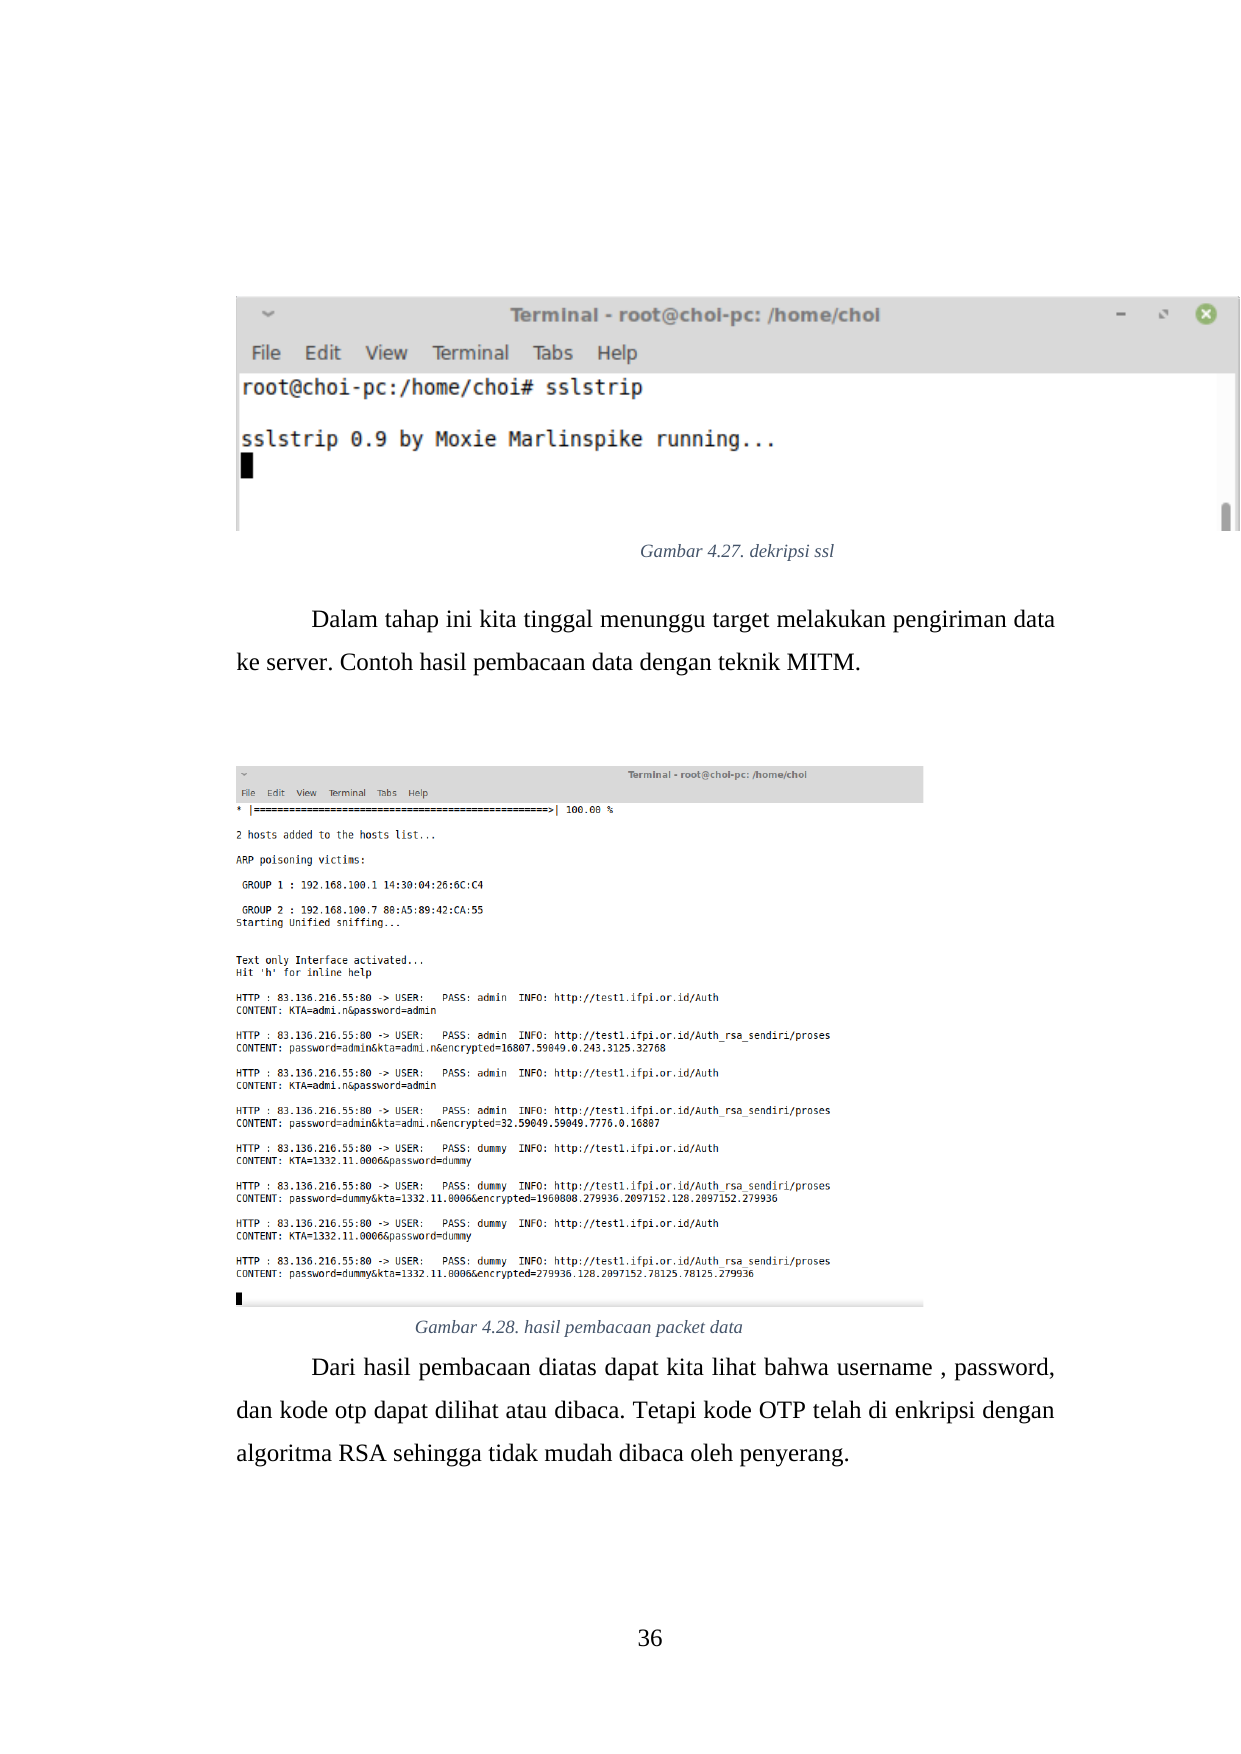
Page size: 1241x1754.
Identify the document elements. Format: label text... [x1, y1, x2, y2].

text Dalam tahap ini kita tinggal menunggu target melakukan pengiriman data ke server. Contoh hasil pembacaan data dengan teknik MITM. [236, 604, 1056, 676]
picture [236, 766, 924, 1307]
picture [236, 296, 1240, 531]
